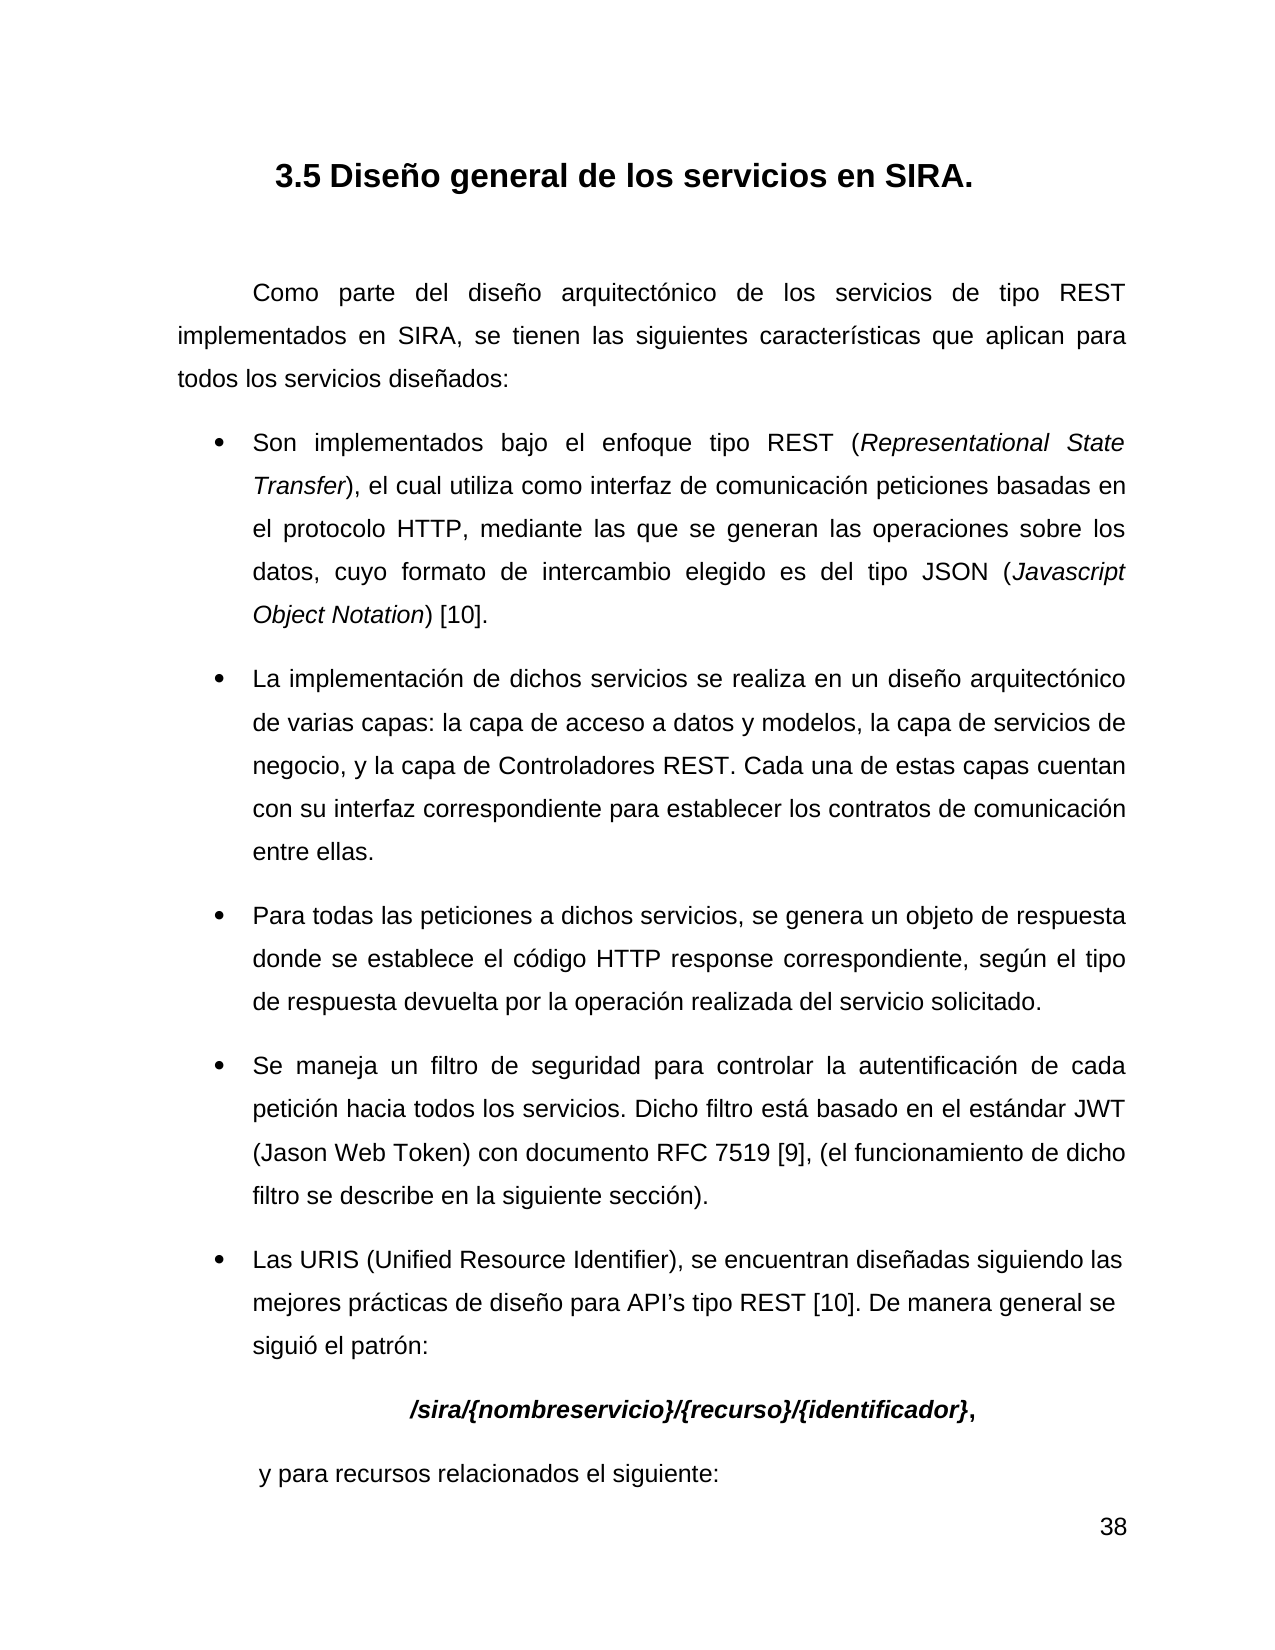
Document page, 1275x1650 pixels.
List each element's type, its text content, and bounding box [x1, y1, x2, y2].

list Son implementados bajo el enfoque tipo REST (Representational State Transfer), el cual utiliza como interfaz de comunicación peticiones basadas en el protocolo HTTP, mediante las que se generan las operaciones sobre los datos, cuyo formato de intercambio elegido es del tipo JSON (Javascript Object Notation) [10]. [215, 428, 1127, 629]
list Para todas las peticiones a dichos servicios, se genera un objeto de respuesta donde se establece el código HTTP response correspondiente, según el tipo de respuesta devuelta por la operación realizada del servicio solicitado. [215, 901, 1127, 1016]
text y para recursos relacionados el siguiente: [252, 1459, 1127, 1488]
text Como parte del diseño arquitectónico de los servicios de tipo REST implementados en SIRA, se tienen las siguientes características que aplican para todos los servicios diseñados: [177, 278, 1127, 393]
list Se maneja un filtro de seguridad para controlar la autentificación de cada petición hacia todos los servicios. Dicho filtro está basado en el estándar JWT (Jason Web Token) con documento RFC 7519 [9], (el funcionamiento de dicho filtro se describe en la siguiente sección). [215, 1051, 1127, 1209]
list La implementación de dichos servicios se realiza en un diseño arquitectónico de varias capas: la capa de acceso a datos y modelos, la capa de servicios de negocio, y la capa de Controladores REST. Cada una de estas capas cuentan con su interfaz correspondiente para establecer los contratos de comunicación entre ellas. [215, 664, 1127, 866]
text /sira/{nombreservicio}/{recurso}/{identificador}, [252, 1395, 1127, 1424]
subtitle Diseño general de los servicios en SIRA. [275, 156, 1127, 194]
list Las URIS (Unified Resource Identifier), se encuentran diseñadas siguiendo las mejores prácticas de diseño para API’s tipo REST [10]. De manera general se siguió el patrón: [215, 1245, 1127, 1360]
